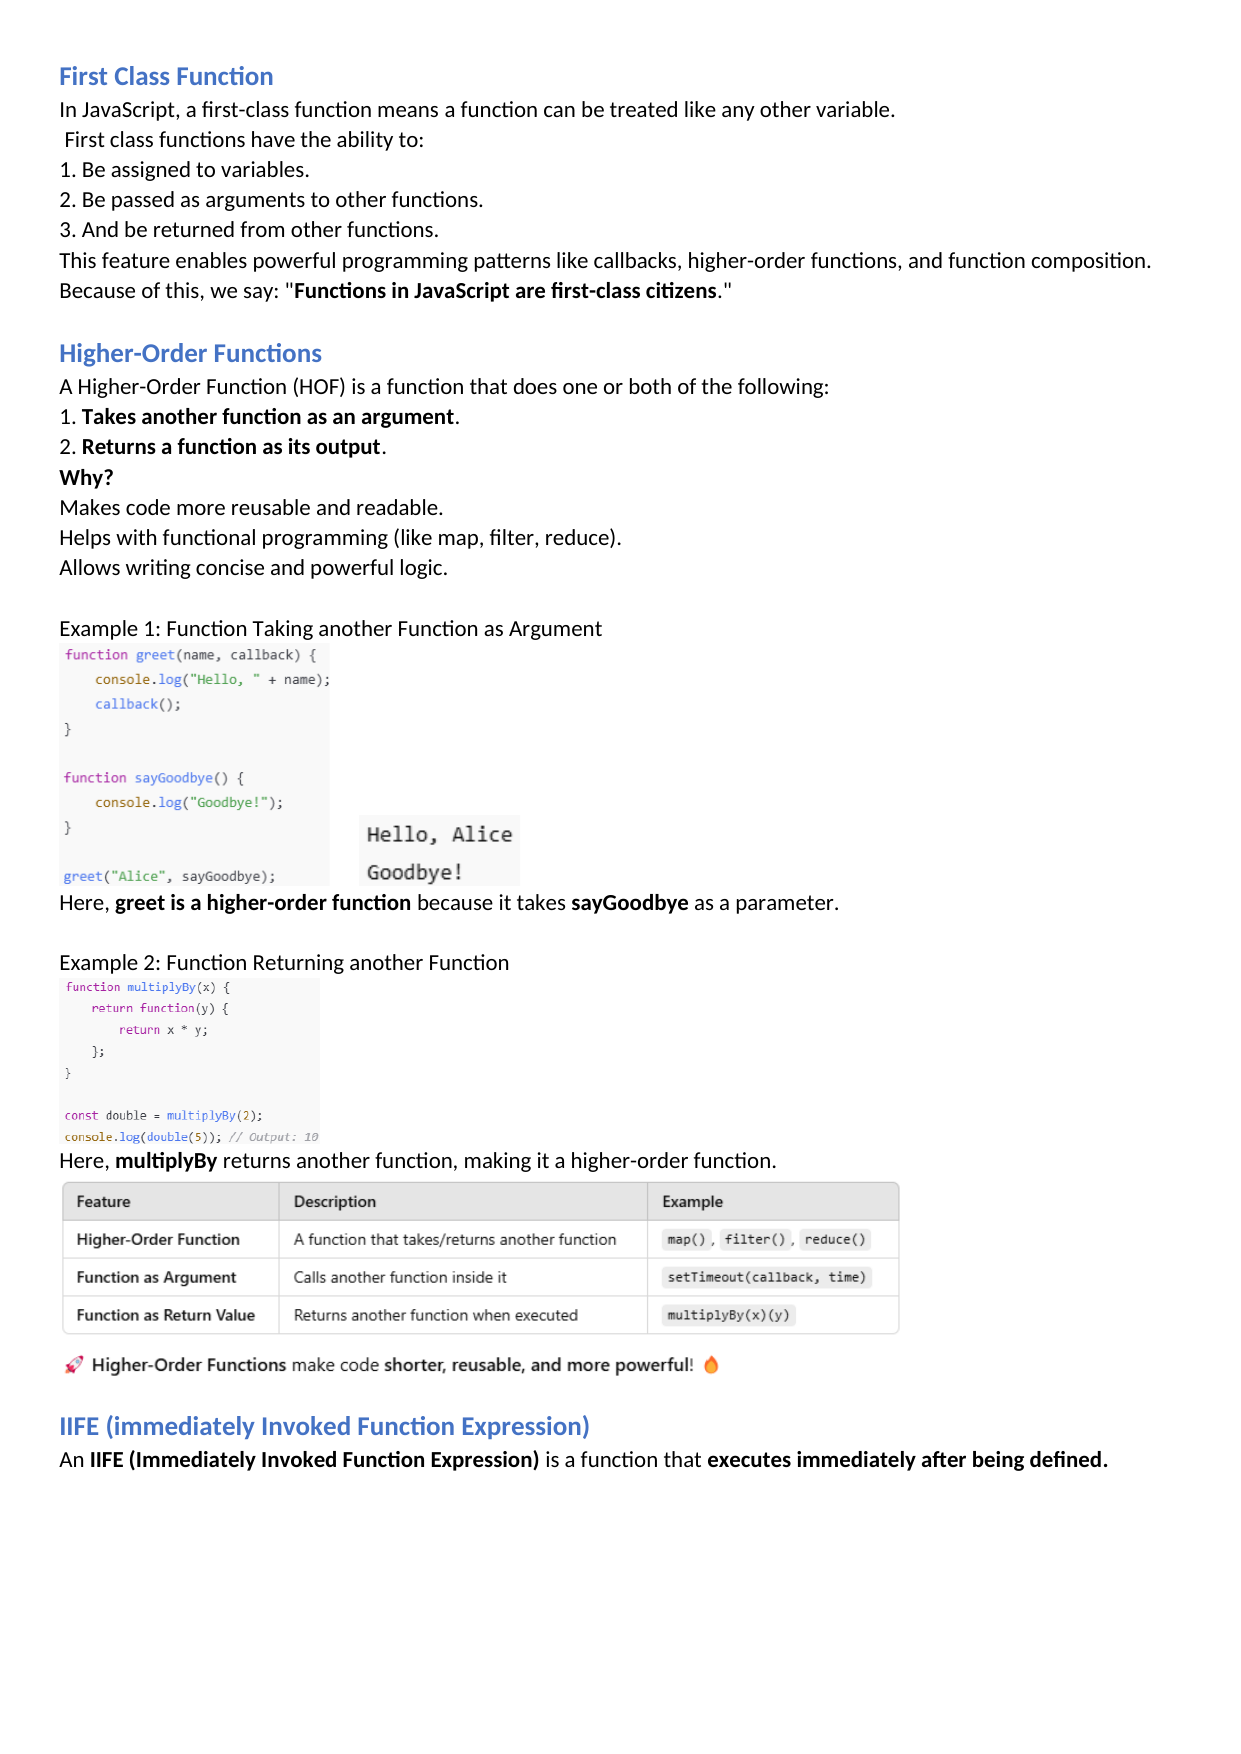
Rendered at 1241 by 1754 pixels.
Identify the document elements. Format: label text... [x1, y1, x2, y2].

list Helps with functional programming (like map, filter, reduce). [59, 523, 1181, 551]
list First class functions have the ability to: [59, 125, 1181, 153]
list 1. Be assigned to variables. [59, 155, 1181, 183]
list Example 2: Function Returning another Function [59, 948, 1181, 976]
list Makes code more reusable and readable. [59, 493, 1181, 521]
list Why? [59, 463, 1181, 491]
list Here, greet is a higher-order function because it takes sayGoodbye as a parameter. [59, 888, 1181, 916]
list In JavaScript, a first-class function means a function can be treated like any other variable. [59, 95, 1181, 123]
list First Class Function [59, 59, 1181, 92]
picture [59, 1176, 903, 1378]
list This feature enables powerful programming patterns like callbacks, higher-order functions, and function composition. [59, 246, 1181, 274]
picture [59, 643, 330, 886]
list An IIFE (Immediately Invoked Function Expression) is a function that executes immediately after being defined. [59, 1445, 1181, 1473]
list 3. And be returned from other functions. [59, 216, 1181, 243]
list Higher-Order Functions [59, 336, 1181, 369]
list IIFE (immediately Invoked Function Expression) [59, 1409, 1181, 1443]
list 2. Be passed as arguments to other functions. [59, 185, 1181, 213]
list Example 1: Function Taking another Function as Argument [59, 614, 1181, 642]
list Because of this, we say: "Functions in JavaScript are first-class citizens." [59, 276, 1181, 304]
list A Higher-Order Function (HOF) is a function that does one or both of the following: 1. Takes another function as an argument. 2. Returns a function as its output. [59, 372, 1181, 460]
picture [359, 815, 521, 886]
picture [59, 978, 320, 1144]
list Allows writing concise and powerful logic. [59, 553, 1181, 581]
list Here, multiplyBy returns another function, making it a higher-order function. [59, 1146, 1181, 1174]
